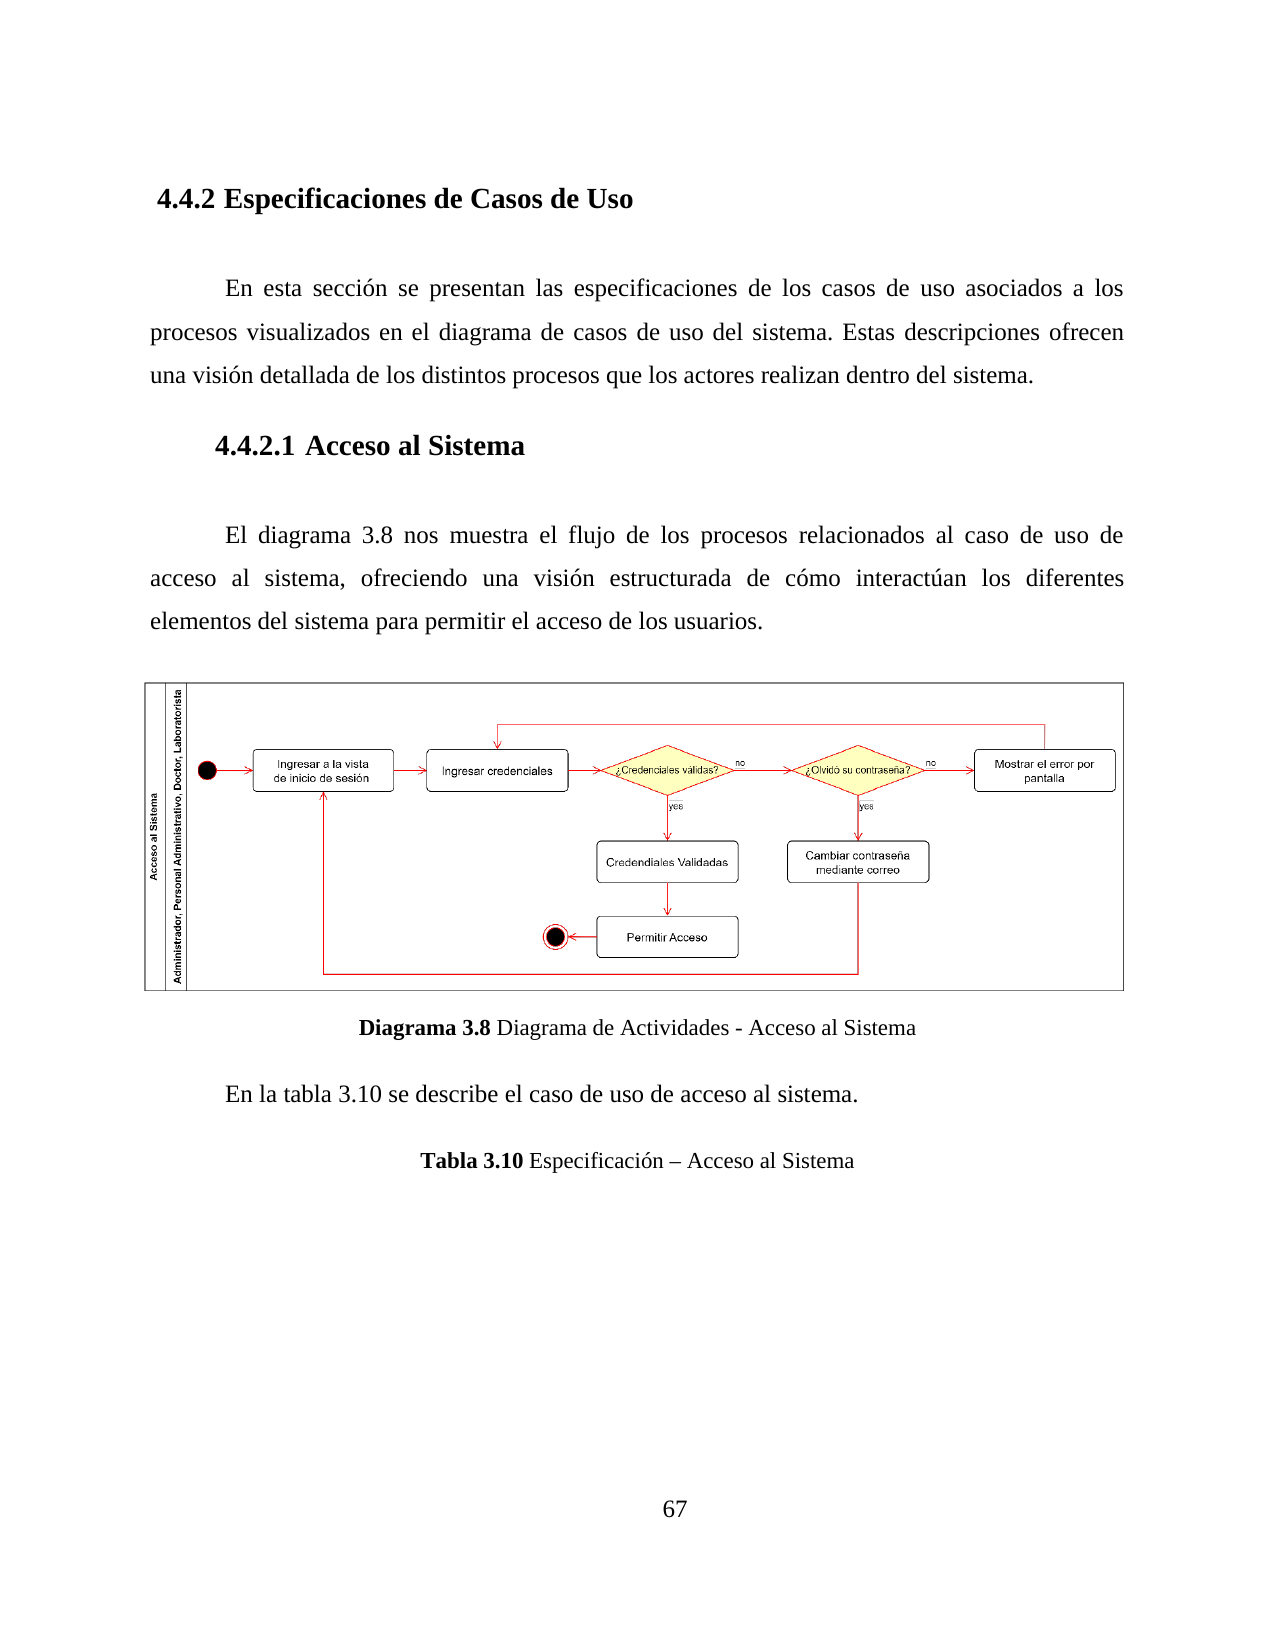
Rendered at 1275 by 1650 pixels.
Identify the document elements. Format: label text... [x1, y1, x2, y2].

text En la tabla 3.10 se describe el caso de uso de acceso al sistema. [150, 1079, 1125, 1108]
text Diagrama 3.8 Diagrama de Actividades - Acceso al Sistema [150, 1014, 1125, 1041]
subtitle Acceso al Sistema [150, 428, 1125, 461]
picture [136, 674, 1132, 1001]
text Tabla 3.10 Especificación – Acceso al Sistema [150, 1147, 1125, 1173]
subtitle Especificaciones de Casos de Uso [157, 181, 1125, 215]
text En esta sección se presentan las especificaciones de los casos de uso asociados a los procesos visualizados en el diagrama de casos de uso del sistema. Estas descripciones ofrecen una visión detallada de los distintos procesos que los actores realizan dentro del sistema. [150, 273, 1125, 388]
text El diagrama 3.8 nos muestra el flujo de los procesos relacionados al caso de uso de acceso al sistema, ofreciendo una visión estructurada de cómo interactúan los diferentes elementos del sistema para permitir el acceso de los usuarios. [150, 520, 1125, 635]
